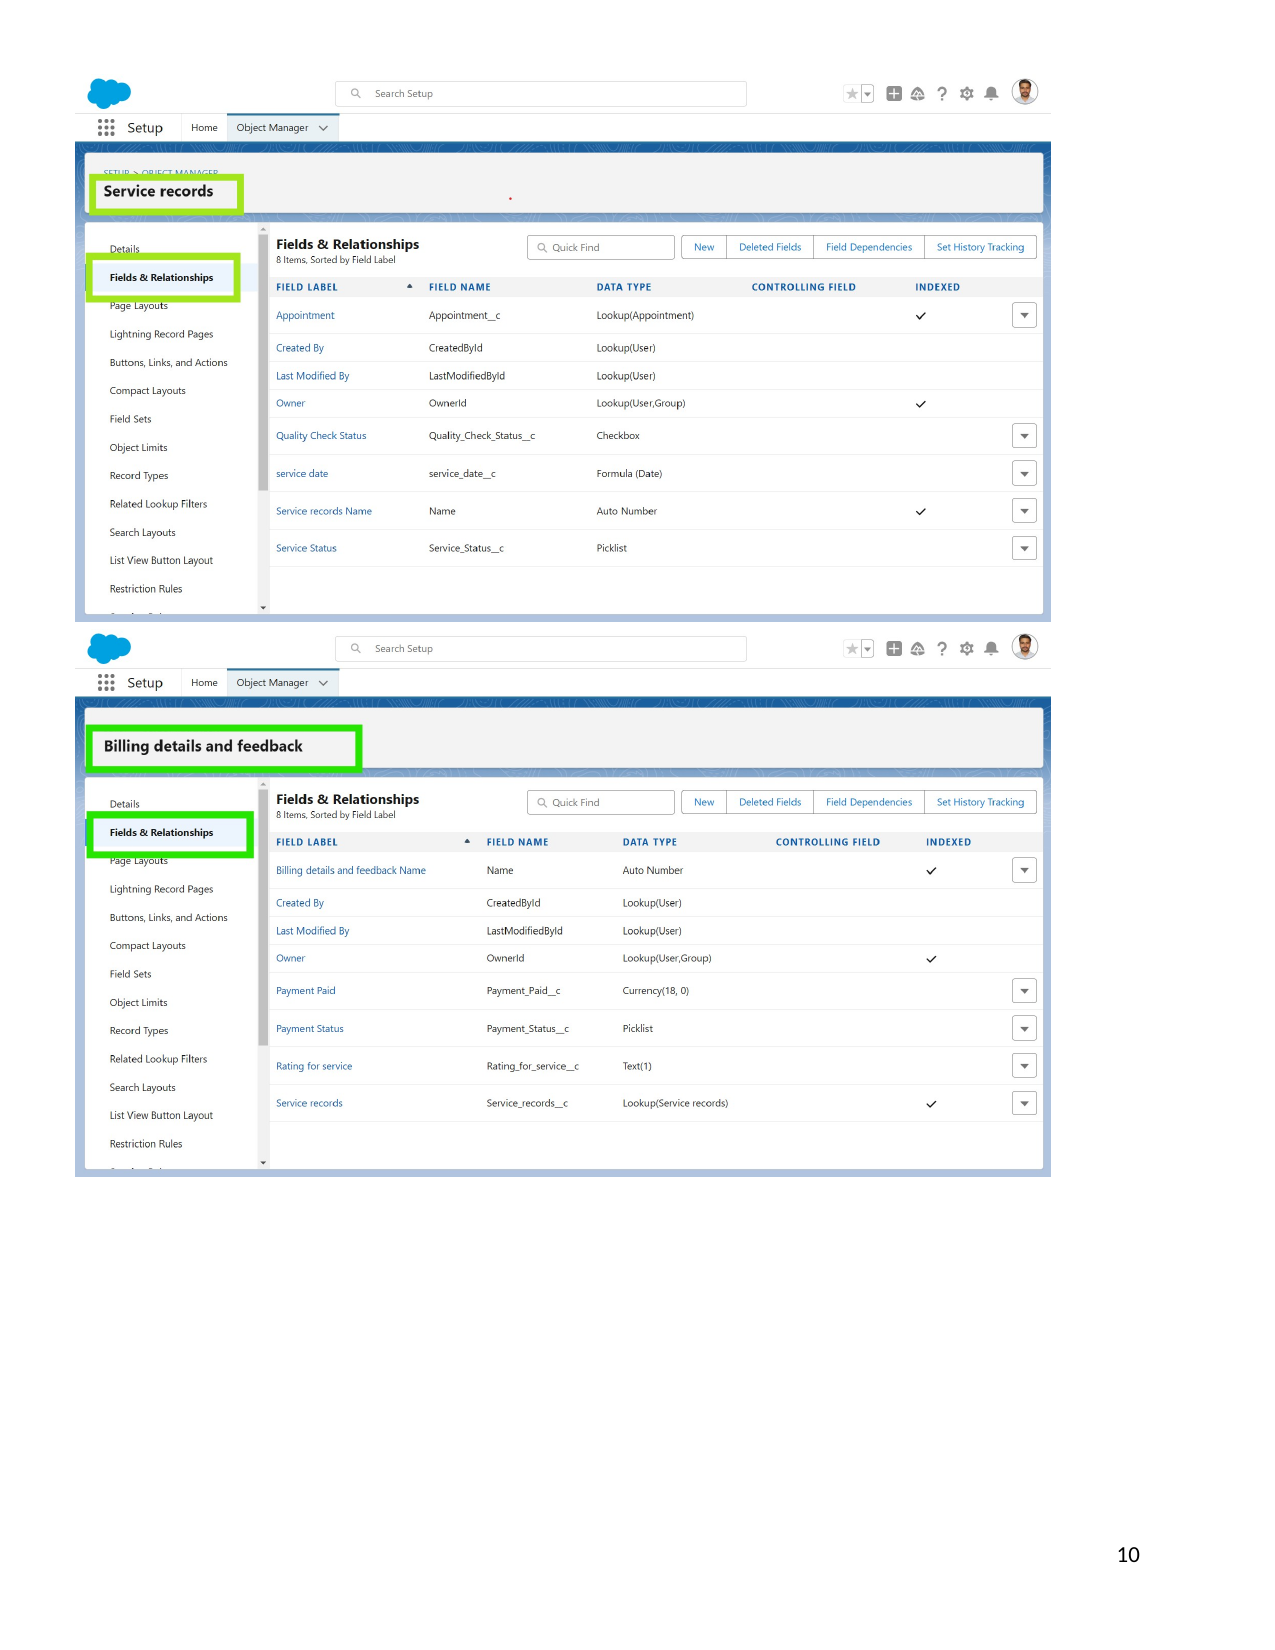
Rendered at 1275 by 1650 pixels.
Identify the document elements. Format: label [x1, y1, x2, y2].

picture [75, 629, 1051, 1177]
picture [75, 74, 1051, 622]
